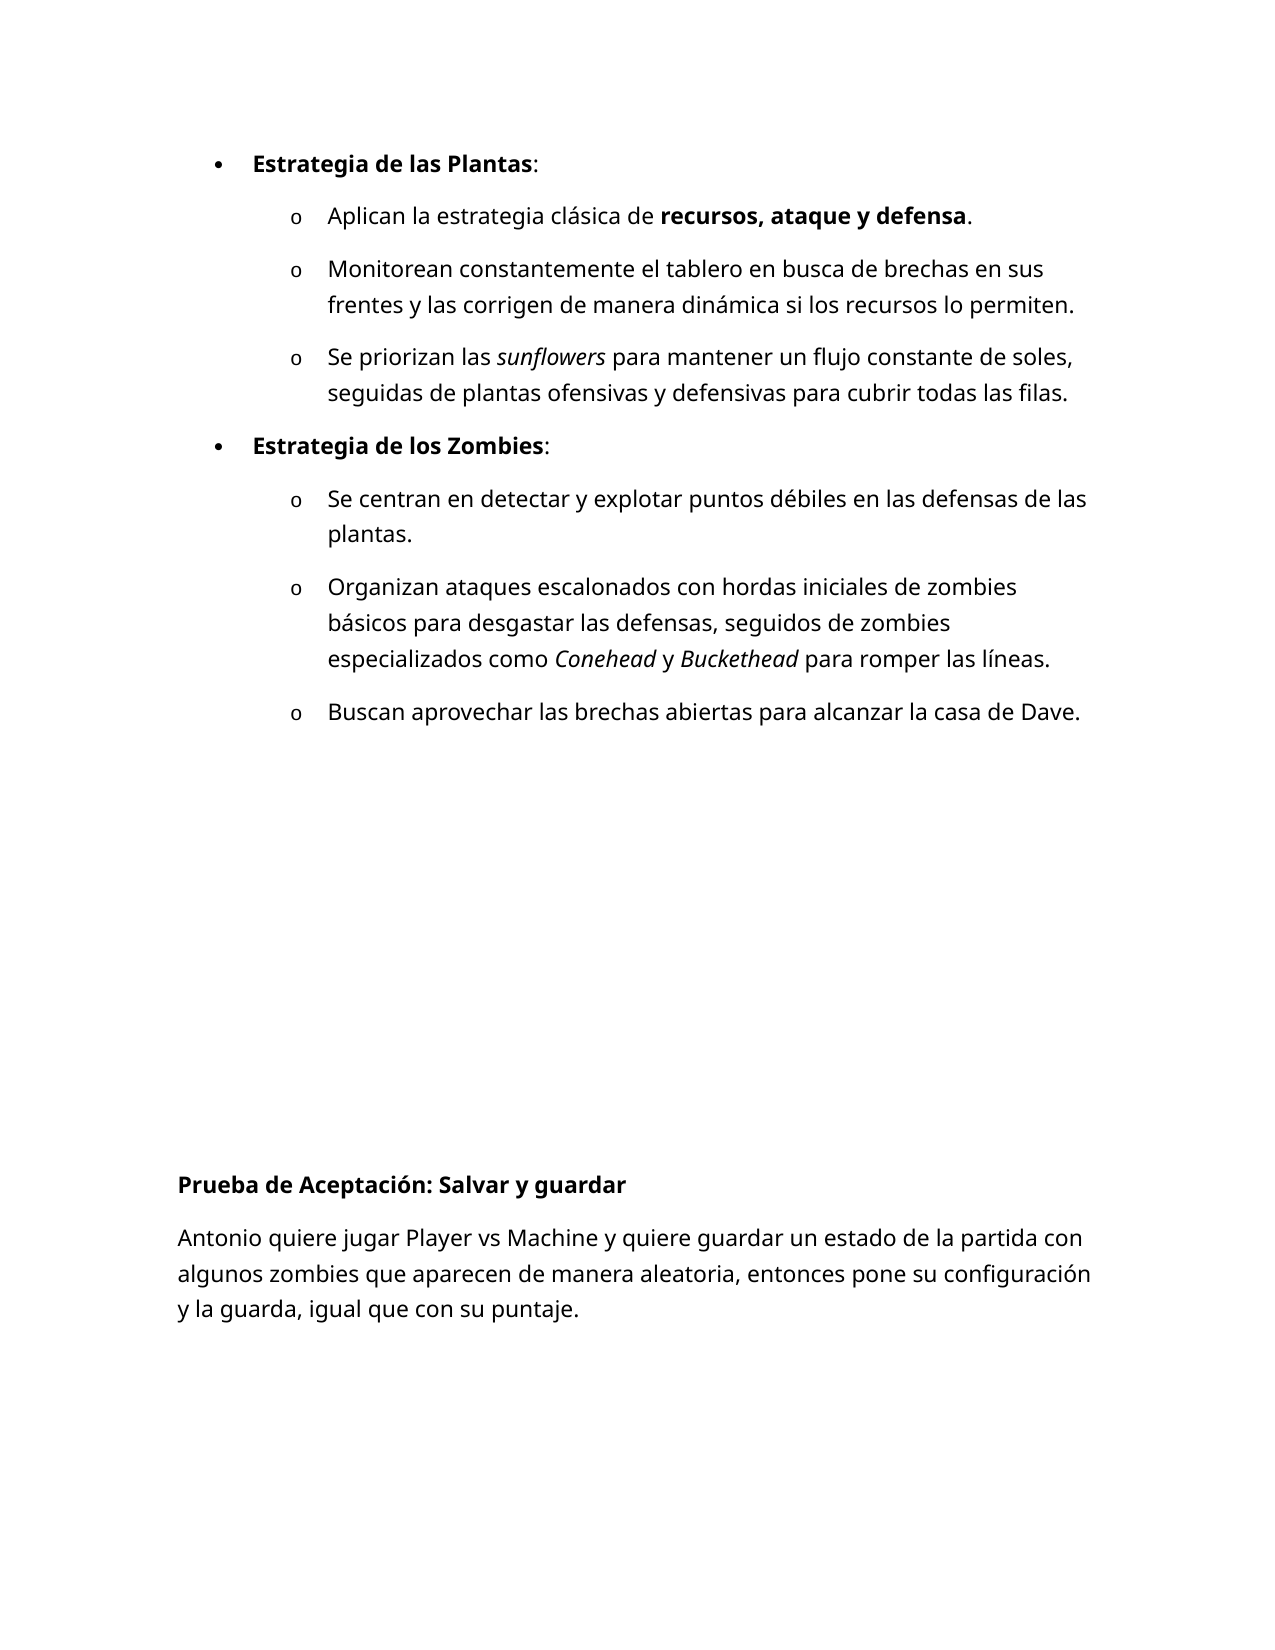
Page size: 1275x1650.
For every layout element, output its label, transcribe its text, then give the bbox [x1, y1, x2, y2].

list Se centran en detectar y explotar puntos débiles en las defensas de las plantas. [290, 482, 1098, 550]
list Buscan aprovechar las brechas abiertas para alcanzar la casa de Dave. [290, 696, 1098, 727]
list Estrategia de los Zombies: [215, 430, 1098, 461]
list Se priorizan las sunflowers para mantener un flujo constante de soles, seguidas de plantas ofensivas y defensivas para cubrir todas las filas. [290, 341, 1098, 408]
text Prueba de Aceptación: Salvar y guardar [177, 1169, 1098, 1200]
list Aplican la estrategia clásica de recursos, ataque y defensa. [290, 200, 1098, 231]
list Organizan ataques escalonados con hordas iniciales de zombies básicos para desgastar las defensas, seguidos de zombies especializados como Conehead y Buckethead para romper las líneas. [290, 571, 1098, 674]
text Antonio quiere jugar Player vs Machine y quiere guardar un estado de la partida con algunos zombies que aparecen de manera aleatoria, entonces pone su configuración y la guarda, igual que con su puntaje. [177, 1222, 1098, 1325]
list Estrategia de las Plantas: [215, 148, 1098, 179]
list Monitorean constantemente el tablero en busca de brechas en sus frentes y las corrigen de manera dinámica si los recursos lo permiten. [290, 253, 1098, 320]
